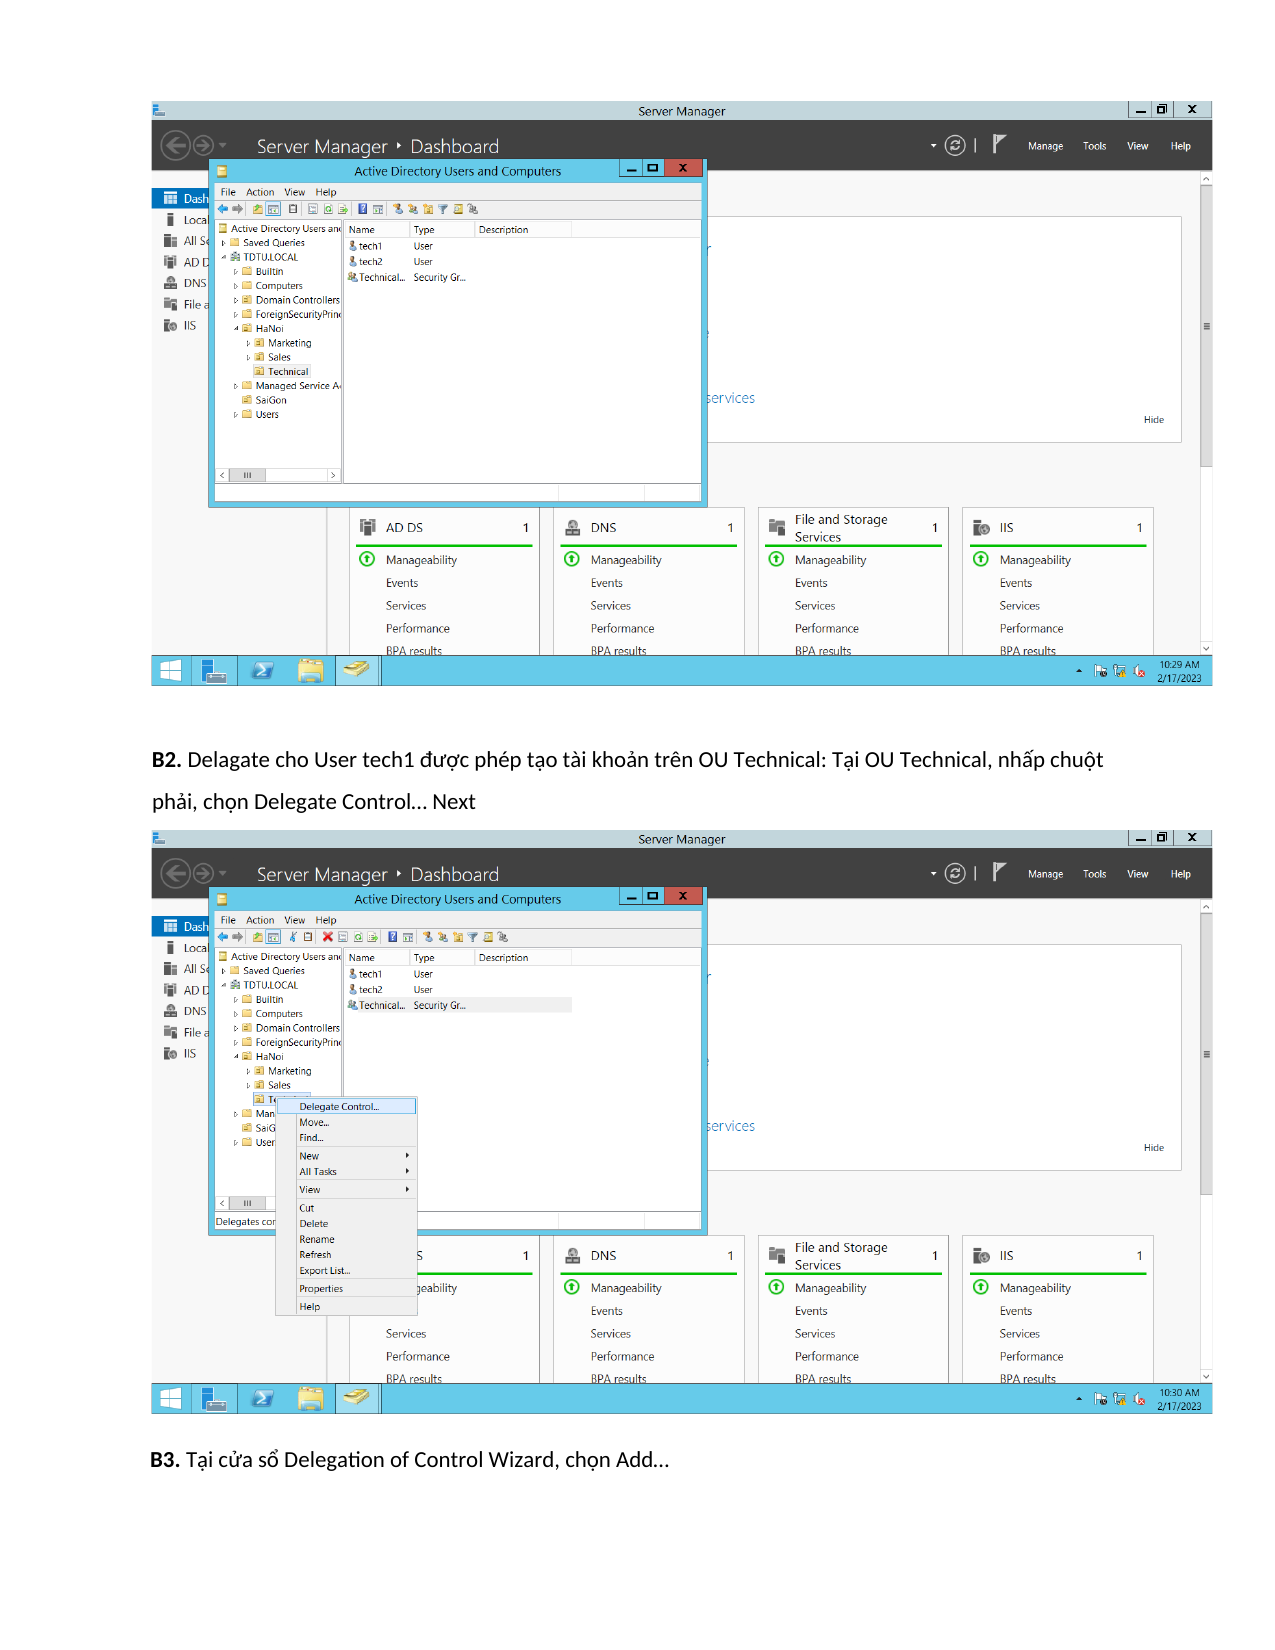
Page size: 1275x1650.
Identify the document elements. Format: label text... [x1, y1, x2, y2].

text B2. Delagate cho User tech1 được phép tạo tài khoản trên OU Technical: Tại OU Technical, nhấp chuột phải, chọn Delegate Control… Next [152, 745, 1110, 816]
text B3. Tại cửa sổ Delegation of Control Wizard, chọn Add… [150, 1449, 1124, 1473]
picture [151, 830, 1213, 1414]
picture [151, 101, 1213, 686]
